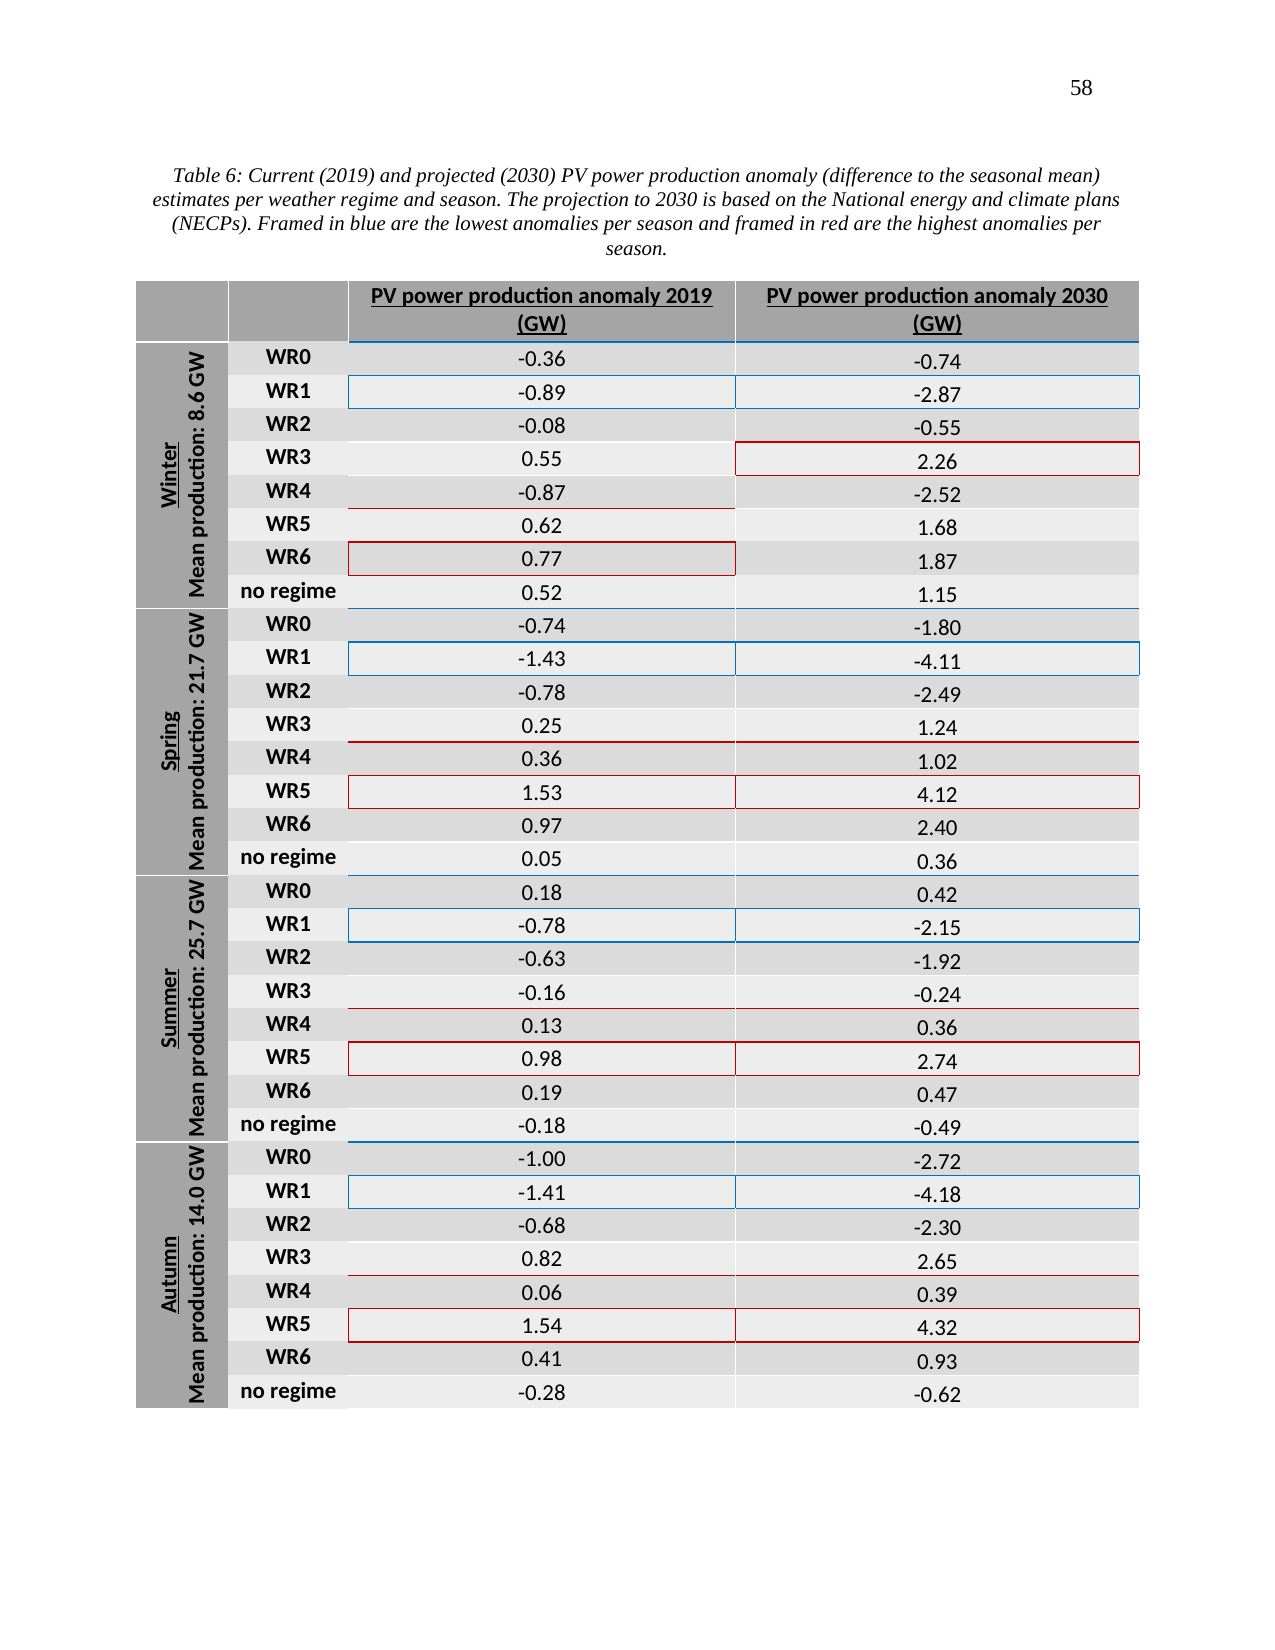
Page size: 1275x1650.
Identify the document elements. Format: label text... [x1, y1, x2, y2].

table_cell 0.05 [348, 843, 735, 875]
table_cell 0.52 [348, 576, 735, 608]
table_cell -0.55 [736, 409, 1139, 441]
table_cell WR5 [228, 1308, 348, 1341]
table_cell WR1 [228, 375, 348, 408]
table_cell -1.92 [736, 943, 1139, 975]
table_cell 0.55 [348, 443, 735, 475]
table_cell -4.11 [736, 643, 1139, 675]
table_cell -1.80 [736, 609, 1139, 641]
table_cell WR0 [228, 341, 348, 375]
table_cell 1.68 [736, 509, 1139, 541]
table_cell 0.62 [348, 509, 735, 541]
table_header [136, 281, 228, 341]
table_cell no regime [228, 1375, 348, 1408]
table_cell -4.18 [736, 1176, 1139, 1208]
text Table 6: Current (2019) and projected (2030) PV power production anomaly (difference to the seasonal mean) estimates per weather regime and season. The projection to 2030 is based on the National energy and climate plans (NECPs). Framed in blue are the lowest anomalies per season and framed in red are the highest anomalies per season. [148, 163, 1127, 259]
table_cell 0.36 [736, 843, 1139, 875]
table_cell WR6 [228, 541, 348, 575]
table_cell WR4 [228, 1008, 348, 1041]
table_cell 4.12 [736, 776, 1139, 808]
table_cell -0.24 [736, 976, 1139, 1008]
table_cell -0.63 [348, 943, 735, 975]
table_cell WR4 [228, 475, 348, 508]
table_cell 0.18 [348, 876, 735, 908]
table_cell 0.13 [348, 1009, 735, 1041]
table_cell -0.78 [348, 676, 735, 708]
table_cell 0.36 [736, 1009, 1139, 1041]
table_cell 1.53 [349, 776, 735, 808]
table_cell WR5 [228, 508, 348, 541]
table_cell WR3 [228, 1241, 348, 1275]
table_cell Summer Mean production: 25.7 GW [136, 876, 228, 1141]
table_cell Autumn Mean production: 14.0 GW [136, 1143, 228, 1408]
table_cell -1.00 [348, 1143, 735, 1175]
table_cell 2.65 [736, 1243, 1139, 1275]
table_cell WR2 [228, 1208, 348, 1241]
table_cell -0.87 [348, 476, 735, 508]
table_cell 0.97 [348, 809, 735, 841]
table_header PV power production anomaly 2019 (GW) [349, 281, 735, 341]
table_cell -0.28 [348, 1376, 735, 1408]
table_cell -1.41 [349, 1176, 735, 1208]
table_cell -0.89 [349, 376, 735, 408]
table_cell no regime [228, 575, 348, 608]
table_cell -2.52 [736, 476, 1139, 508]
table_cell WR6 [228, 1341, 348, 1375]
table_cell -2.49 [736, 676, 1139, 708]
table_cell WR0 [228, 608, 348, 641]
table_cell 0.19 [348, 1076, 735, 1108]
table_cell WR1 [228, 641, 348, 675]
table_cell 2.26 [736, 443, 1139, 475]
table_cell WR6 [228, 808, 348, 841]
table_cell 0.06 [348, 1276, 735, 1308]
table_cell 0.25 [348, 709, 735, 741]
table_cell Spring Mean production: 21.7 GW [136, 609, 228, 875]
table_cell WR5 [228, 775, 348, 808]
table_cell 1.54 [349, 1309, 735, 1341]
table_cell -0.74 [736, 343, 1139, 375]
table_cell -0.74 [348, 609, 735, 641]
table_cell WR2 [228, 941, 348, 975]
table_cell -1.43 [349, 643, 735, 675]
table_cell WR3 [228, 975, 348, 1008]
table_cell WR3 [228, 708, 348, 741]
table_cell 0.82 [348, 1243, 735, 1275]
table_cell 1.24 [736, 709, 1139, 741]
table_cell WR2 [228, 408, 348, 441]
table_cell 0.39 [736, 1276, 1139, 1308]
table_cell -0.18 [348, 1109, 735, 1141]
table_cell 2.74 [736, 1043, 1139, 1075]
table_cell 0.77 [349, 543, 735, 575]
table_cell -0.08 [348, 409, 735, 441]
table_cell no regime [228, 1108, 348, 1141]
table_cell 0.42 [736, 876, 1139, 908]
table_cell WR3 [228, 441, 348, 475]
table_cell 0.98 [349, 1043, 735, 1075]
table_cell WR1 [228, 1175, 348, 1208]
table_cell 1.87 [736, 541, 1139, 575]
table_cell WR4 [228, 1275, 348, 1308]
table_cell 0.41 [348, 1343, 735, 1375]
table_cell WR0 [228, 1141, 348, 1175]
table_cell -0.16 [348, 976, 735, 1008]
table_cell Winter Mean production: 8.6 GW [136, 343, 228, 608]
table_cell WR4 [228, 741, 348, 775]
table_header [229, 281, 348, 341]
table_cell WR6 [228, 1075, 348, 1108]
table_cell -2.15 [736, 909, 1139, 941]
table_cell WR0 [228, 875, 348, 908]
table_cell WR1 [228, 908, 348, 941]
table_cell 4.32 [736, 1309, 1139, 1341]
table_cell WR5 [228, 1041, 348, 1075]
table_cell 0.47 [736, 1076, 1139, 1108]
table_cell 0.93 [736, 1343, 1139, 1375]
table_cell -0.68 [348, 1209, 735, 1241]
table_cell 0.36 [348, 743, 735, 775]
table_cell 1.02 [736, 743, 1139, 775]
table_cell 1.15 [736, 575, 1139, 608]
table_cell WR2 [228, 675, 348, 708]
table_cell -2.87 [736, 376, 1139, 408]
table_cell no regime [228, 841, 348, 875]
table_header PV power production anomaly 2030 (GW) [736, 281, 1139, 341]
table_cell -0.49 [736, 1109, 1139, 1141]
table_cell -2.30 [736, 1209, 1139, 1241]
table_cell -0.78 [349, 909, 735, 941]
table_cell -0.62 [736, 1376, 1139, 1408]
table_cell 2.40 [736, 809, 1139, 841]
table_cell -2.72 [736, 1143, 1139, 1175]
table_cell -0.36 [348, 343, 735, 375]
